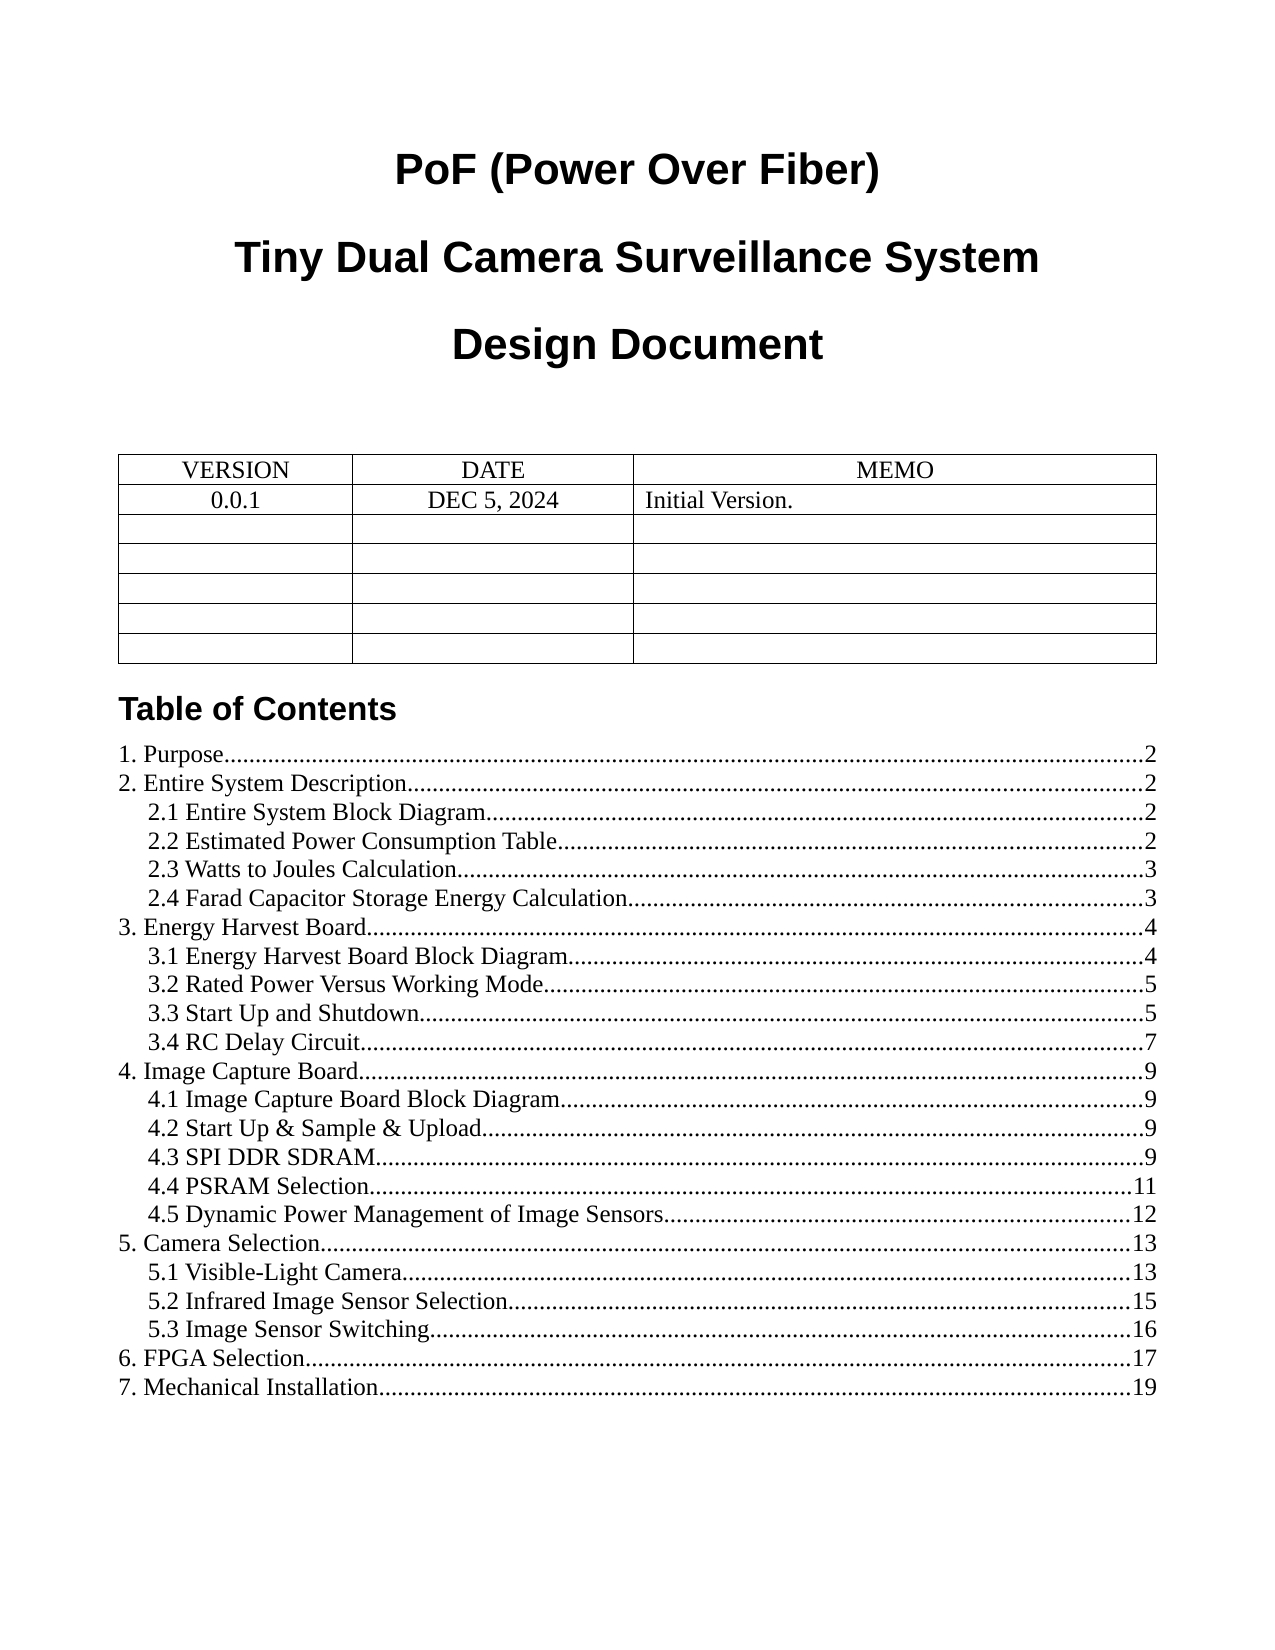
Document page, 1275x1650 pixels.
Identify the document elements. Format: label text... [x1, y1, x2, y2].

table_header DATE [353, 455, 633, 484]
text 2.2 Estimated Power Consumption Table 2 [148, 826, 1157, 854]
text 4. Image Capture Board 9 [118, 1056, 1157, 1084]
table_cell [634, 544, 1156, 573]
table_cell [353, 604, 633, 633]
table_cell [119, 515, 352, 543]
text 4.2 Start Up & Sample & Upload 9 [148, 1113, 1157, 1142]
table_cell [634, 515, 1156, 543]
table_cell [353, 634, 633, 662]
text 4.4 PSRAM Selection 11 [148, 1171, 1157, 1199]
text 7. Mechanical Installation 19 [118, 1372, 1157, 1401]
text 2.1 Entire System Block Diagram 2 [148, 797, 1157, 826]
text 4.3 SPI DDR SDRAM 9 [148, 1142, 1157, 1171]
text 3.3 Start Up and Shutdown 5 [148, 998, 1157, 1027]
text 3. Energy Harvest Board 4 [118, 912, 1157, 941]
table_cell [353, 574, 633, 603]
text 1. Purpose 2 [118, 739, 1157, 768]
table_cell [119, 574, 352, 603]
table_cell DEC 5, 2024 [353, 485, 633, 513]
text 5.3 Image Sensor Switching 16 [148, 1314, 1157, 1343]
text 5.2 Infrared Image Sensor Selection 15 [148, 1286, 1157, 1314]
text 6. FPGA Selection 17 [118, 1343, 1157, 1372]
table_cell [353, 515, 633, 543]
text 2. Entire System Description 2 [118, 768, 1157, 797]
text 5.1 Visible-Light Camera 13 [148, 1257, 1157, 1286]
text 4.5 Dynamic Power Management of Image Sensors 12 [148, 1199, 1157, 1228]
text 3.2 Rated Power Versus Working Mode 5 [148, 969, 1157, 998]
text 3.1 Energy Harvest Board Block Diagram 4 [148, 941, 1157, 969]
table_cell [119, 544, 352, 573]
table_header VERSION [119, 455, 352, 484]
table_cell Initial Version. [634, 485, 1156, 513]
table_cell [119, 604, 352, 633]
title PoF (Power Over Fiber) [118, 143, 1157, 193]
text 2.3 Watts to Joules Calculation 3 [148, 854, 1157, 883]
table_cell [353, 544, 633, 573]
table_cell 0.0.1 [119, 485, 352, 513]
text 4.1 Image Capture Board Block Diagram 9 [148, 1084, 1157, 1113]
table_cell [634, 634, 1156, 662]
title Tiny Dual Camera Surveillance System [118, 231, 1157, 281]
text 2.4 Farad Capacitor Storage Energy Calculation 3 [148, 883, 1157, 912]
text 3.4 RC Delay Circuit 7 [148, 1027, 1157, 1056]
title Design Document [118, 319, 1157, 369]
subtitle Table of Contents [118, 688, 1157, 727]
table_cell [634, 574, 1156, 603]
text 5. Camera Selection 13 [118, 1228, 1157, 1257]
table_cell [634, 604, 1156, 633]
table_header MEMO [634, 455, 1156, 484]
table_cell [119, 634, 352, 662]
